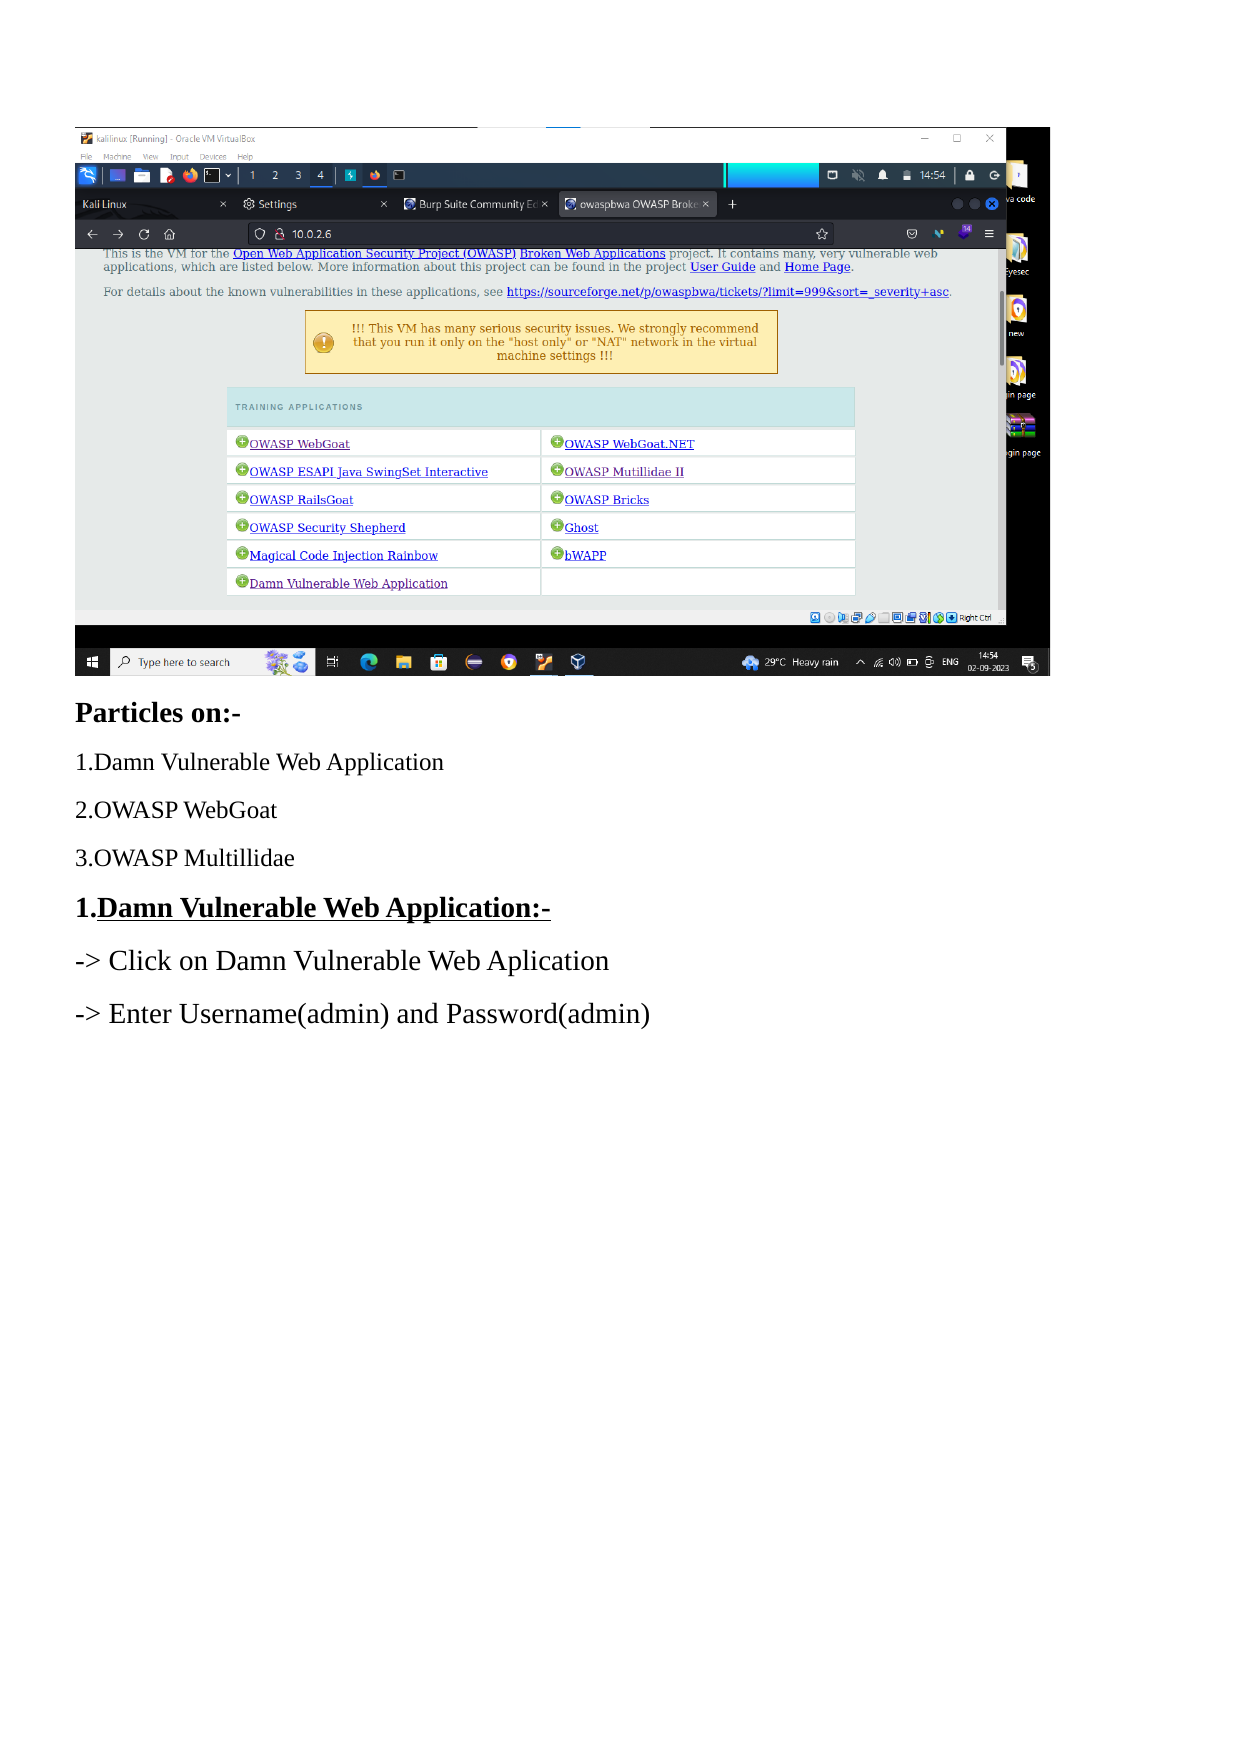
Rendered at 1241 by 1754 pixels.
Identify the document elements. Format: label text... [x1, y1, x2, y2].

picture [75, 127, 1050, 676]
text 3.OWASP Multillidae [75, 843, 1165, 872]
text 1.Damn Vulnerable Web Application:- [75, 891, 1165, 924]
text Particles on:- [75, 695, 1165, 728]
text -> Click on Damn Vulnerable Web Aplication [75, 943, 1165, 977]
text 1.Damn Vulnerable Web Application [75, 747, 1165, 776]
text -> Enter Username(admin) and Password(admin) [75, 996, 1165, 1030]
text 2.OWASP WebGoat [75, 795, 1165, 824]
